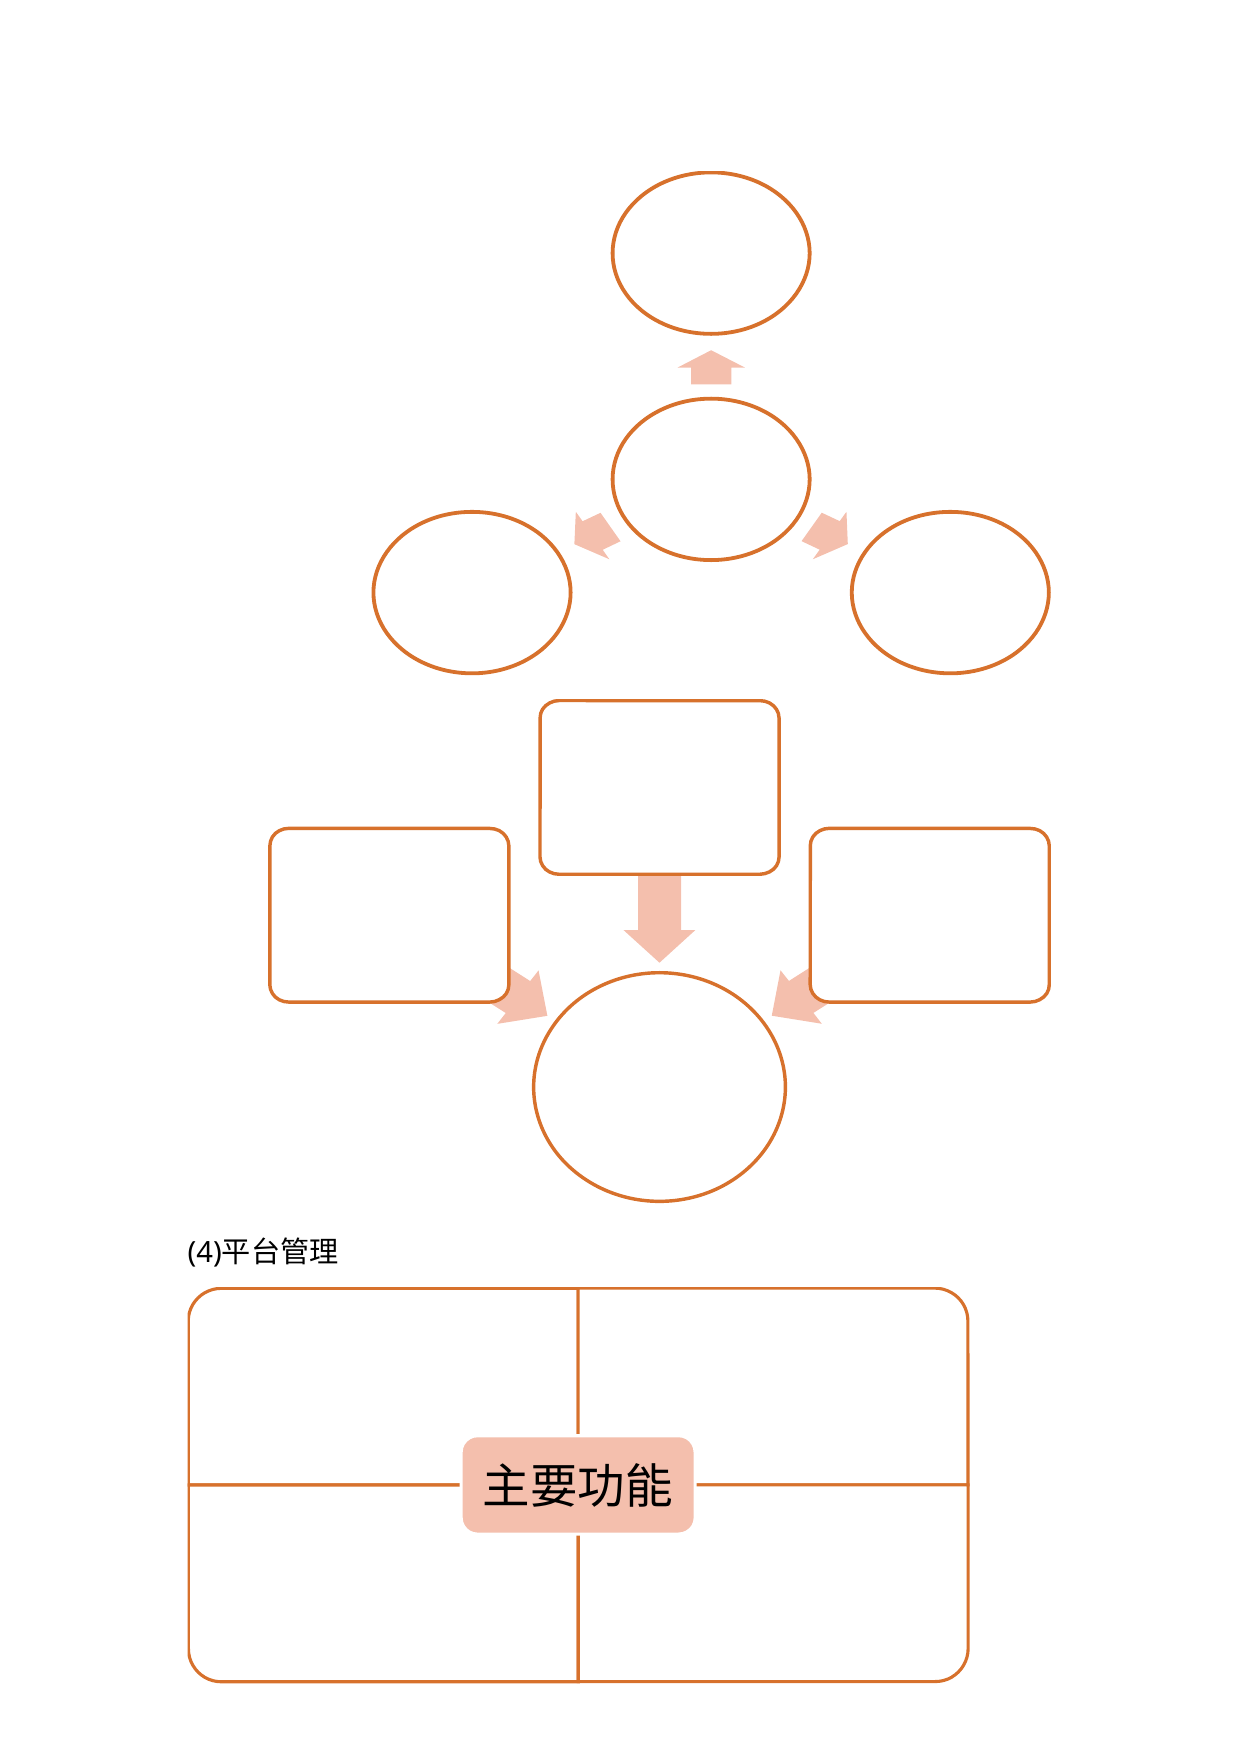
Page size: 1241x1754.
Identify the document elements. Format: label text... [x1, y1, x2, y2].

text (4)平台管理 [187, 1212, 1053, 1287]
